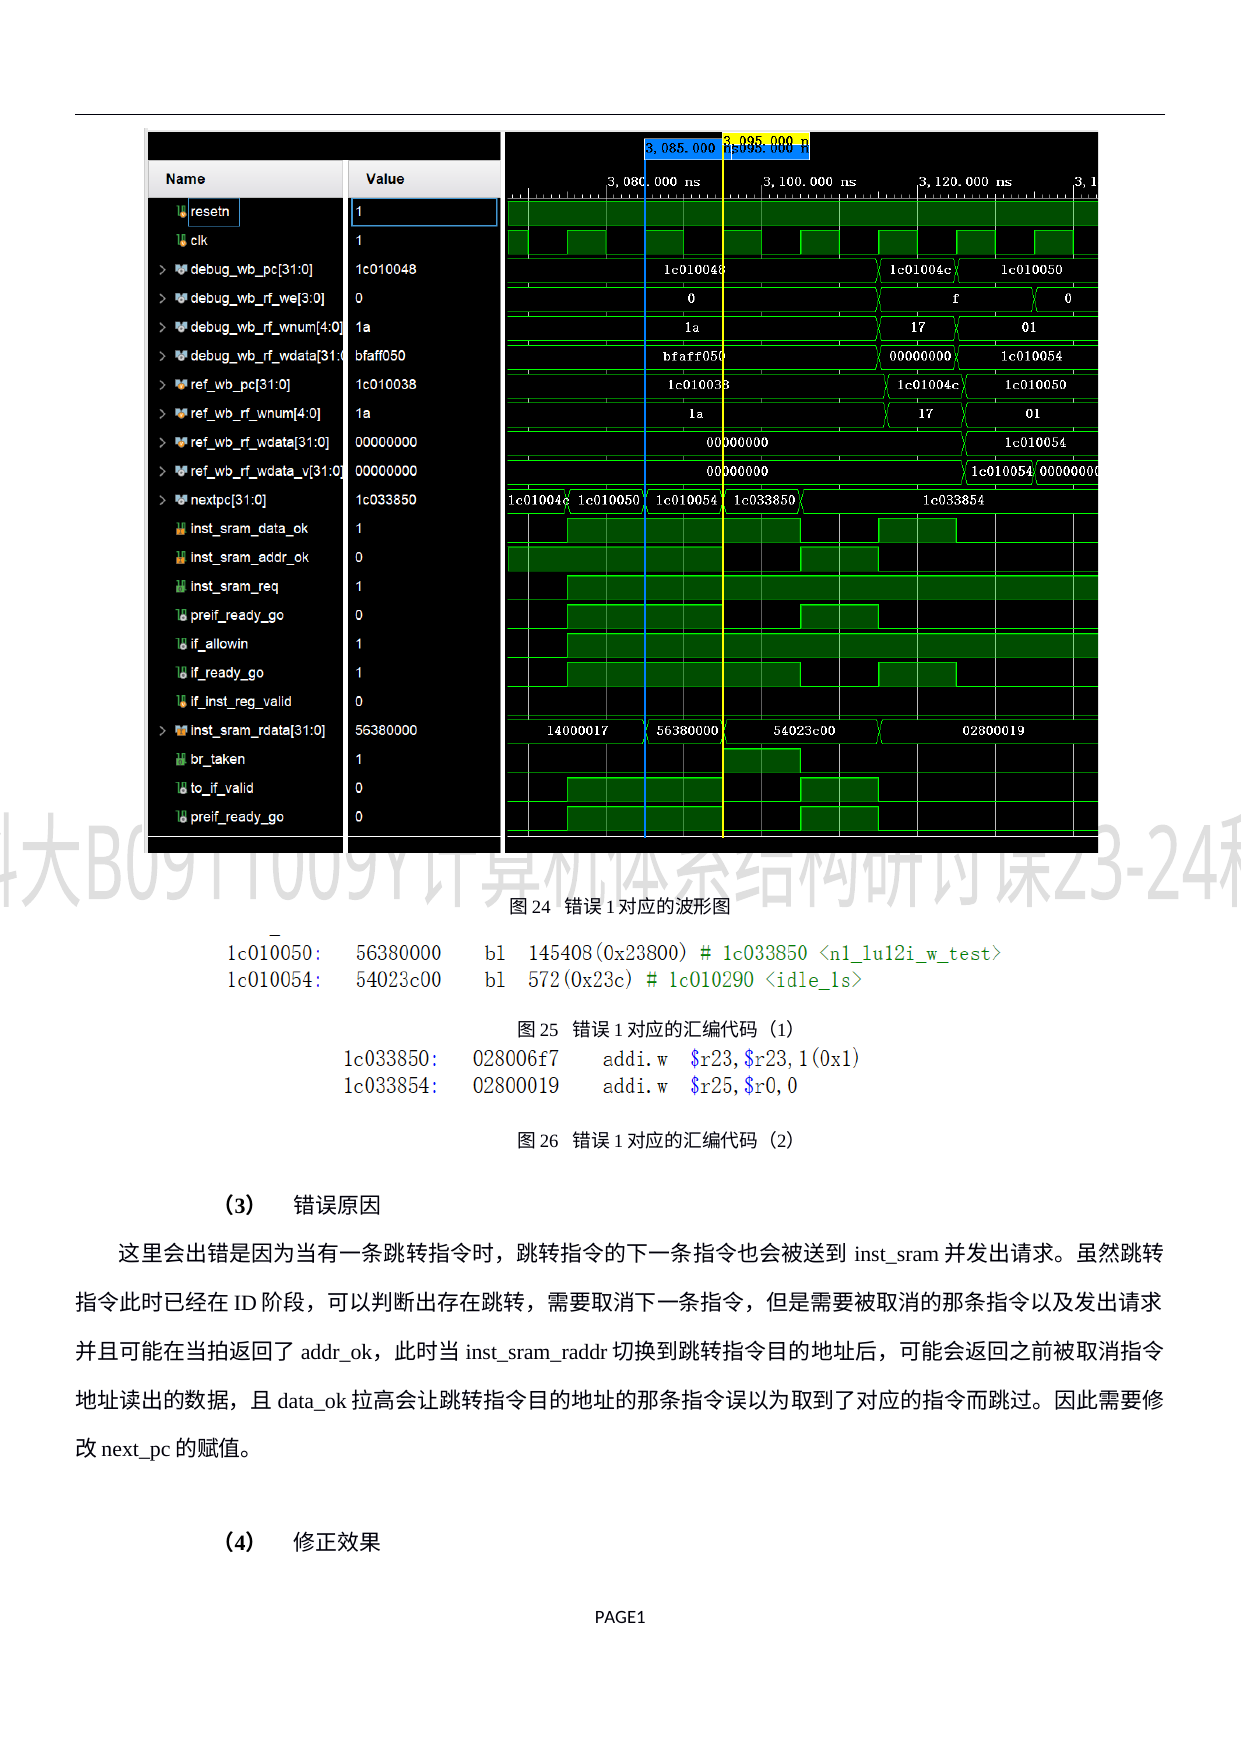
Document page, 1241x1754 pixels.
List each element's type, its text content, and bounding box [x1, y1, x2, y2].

text 图24 错误1对应的波形图 [75, 889, 1165, 921]
list 修正效果 [212, 1524, 1165, 1557]
picture [142, 128, 1099, 853]
text 图25 错误1对应的汇编代码（1） [157, 1012, 1165, 1045]
list 错误原因 [212, 1188, 1165, 1220]
picture [336, 1045, 904, 1096]
text 这里会出错是因为当有一条跳转指令时，跳转指令的下一条指令也会被送到inst_sram并发出请求。虽然跳转指令此时已经在ID阶段，可以判断出存在跳转，需要取消下一条指令，但是需要被取消的那条指令以及发出请求并且可能在当拍返回了addr_ok，此时当inst_sram_raddr切换到跳转指令目的地址后，可能会返回之前被取消指令地址读出的数据，且data_ok拉高会让跳转指令目的地址的那条指令误以为取到了对应的指令而跳过。因此需要修改next_pc的赋值。 [75, 1236, 1165, 1463]
picture [216, 935, 1024, 991]
text 图26 错误1对应的汇编代码（2） [157, 1123, 1165, 1155]
